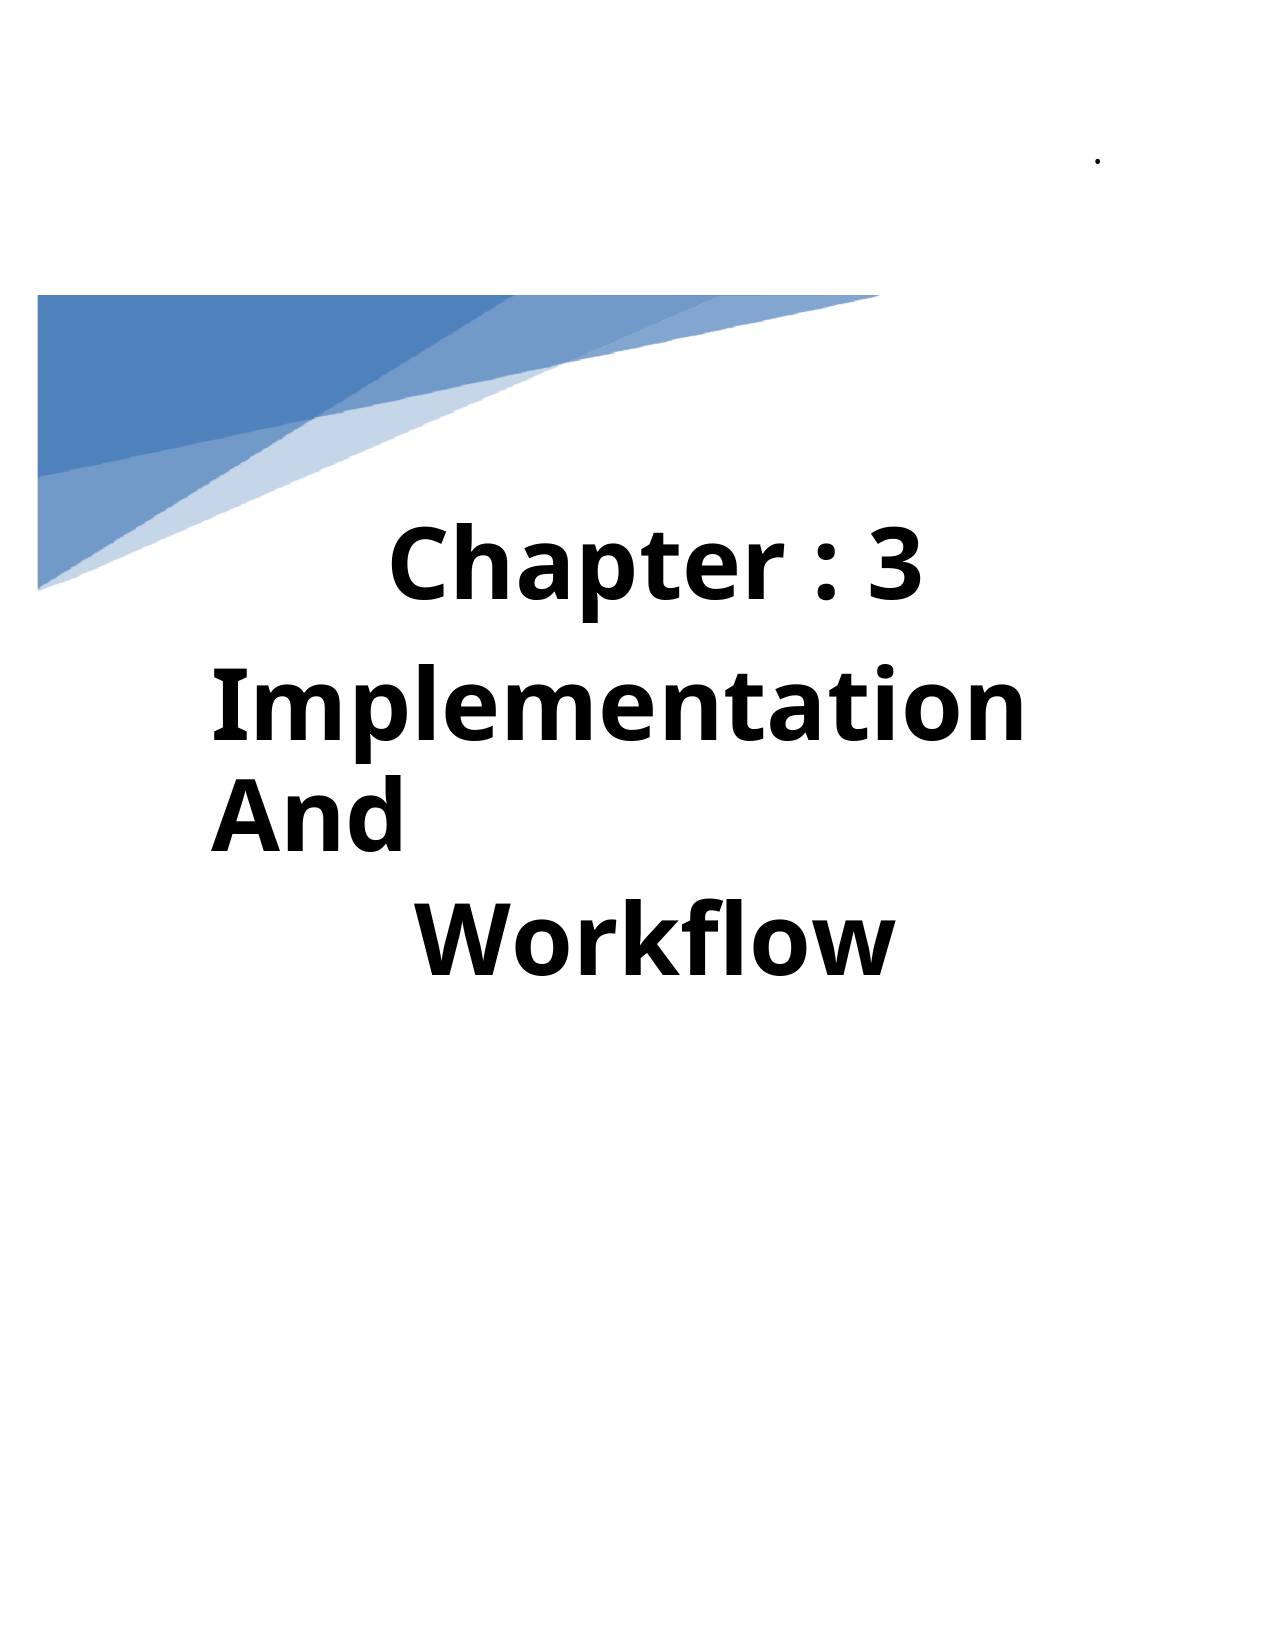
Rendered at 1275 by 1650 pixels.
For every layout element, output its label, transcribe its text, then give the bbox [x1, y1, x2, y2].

text Chapter : 3 [150, 511, 924, 622]
text Workflow [150, 887, 897, 997]
picture [37, 294, 901, 623]
text • [150, 151, 1101, 174]
text Implementation And [211, 652, 1126, 873]
